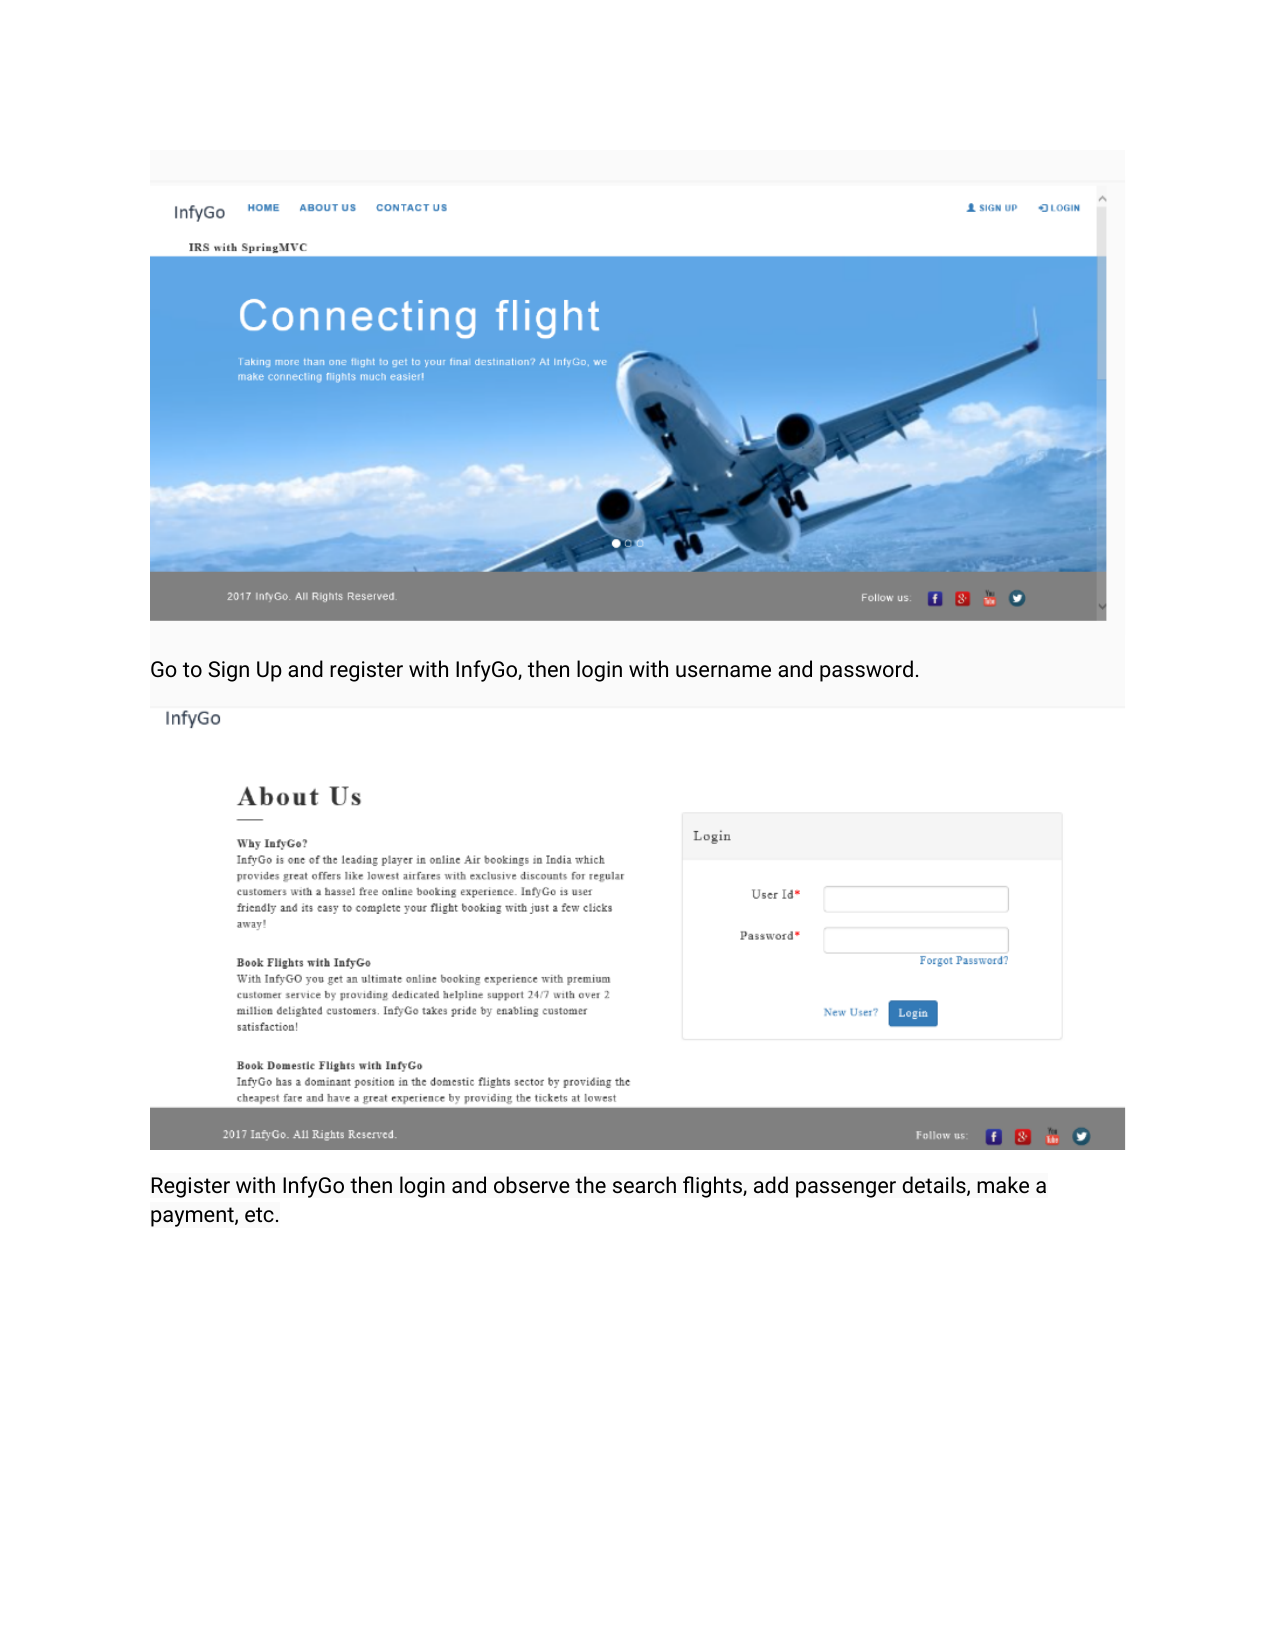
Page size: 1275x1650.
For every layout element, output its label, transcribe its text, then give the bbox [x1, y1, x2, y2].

picture [150, 176, 1125, 635]
picture [150, 706, 1125, 1150]
text Register with InfyGo then login and observe the search flights, add passenger details, make a payment, etc. [150, 1173, 1125, 1228]
text Go to Sign Up and register with InfyGo, then login with username and password. [150, 658, 1125, 683]
